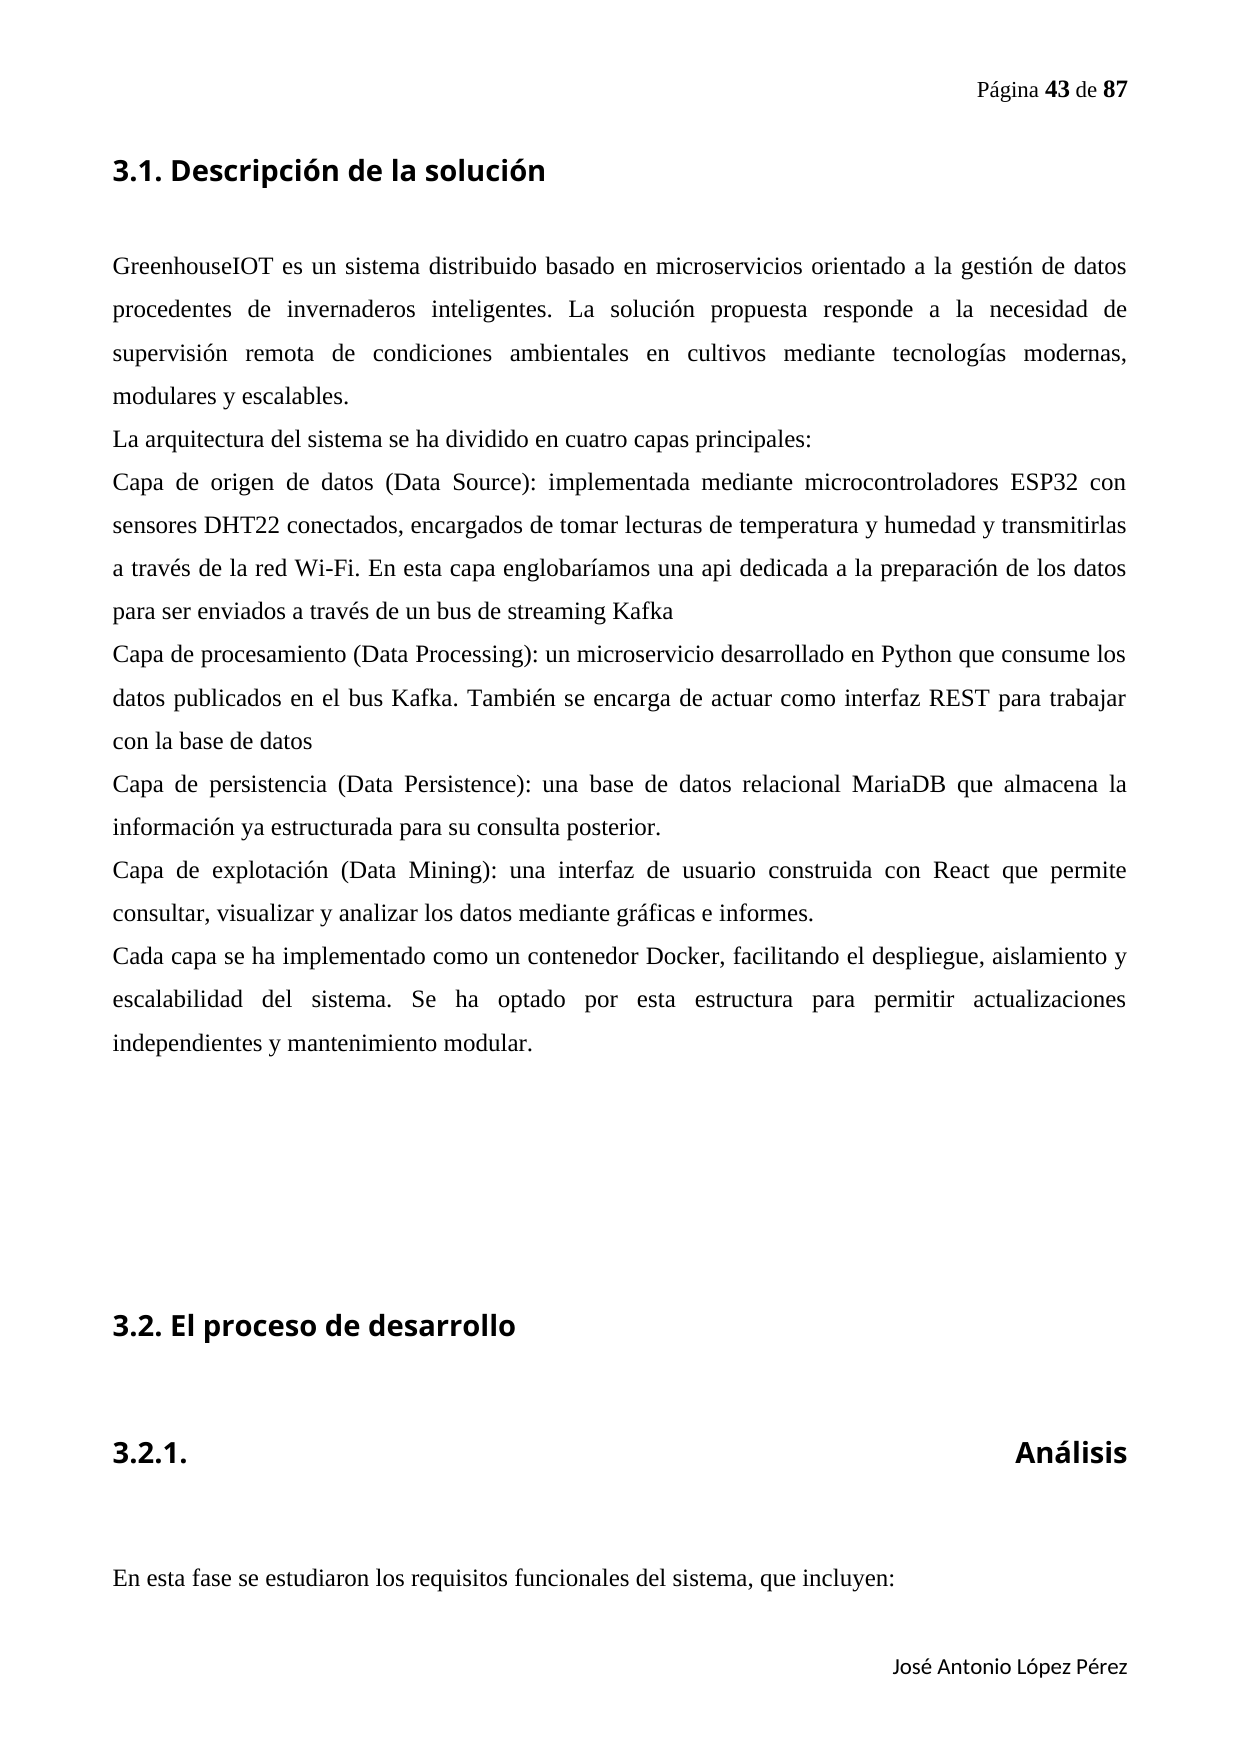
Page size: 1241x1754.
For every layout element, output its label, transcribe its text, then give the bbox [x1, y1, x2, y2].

subtitle 3.2. El proceso de desarrollo [112, 1306, 1128, 1345]
text GreenhouseIOT es un sistema distribuido basado en microservicios orientado a la gestión de datos procedentes de invernaderos inteligentes. La solución propuesta responde a la necesidad de supervisión remota de condiciones ambientales en cultivos mediante tecnologías modernas, modulares y escalables. [112, 251, 1128, 409]
subtitle 3.2.1. Análisis [112, 1432, 1128, 1540]
subtitle 3.1. Descripción de la solución [112, 150, 1128, 190]
text Capa de persistencia (Data Persistence): una base de datos relacional MariaDB que almacena la información ya estructurada para su consulta posterior. [112, 769, 1128, 841]
text Capa de explotación (Data Mining): una interfaz de usuario construida con React que permite consultar, visualizar y analizar los datos mediante gráficas e informes. [112, 855, 1128, 927]
text Capa de origen de datos (Data Source): implementada mediante microcontroladores ESP32 con sensores DHT22 conectados, encargados de tomar lecturas de temperatura y humedad y transmitirlas a través de la red Wi-Fi. En esta capa englobaríamos una api dedicada a la preparación de los datos para ser enviados a través de un bus de streaming Kafka [112, 467, 1128, 625]
text Capa de procesamiento (Data Processing): un microservicio desarrollado en Python que consume los datos publicados en el bus Kafka. También se encarga de actuar como interfaz REST para trabajar con la base de datos [112, 639, 1128, 754]
text En esta fase se estudiaron los requisitos funcionales del sistema, que incluyen: [112, 1563, 1128, 1591]
text Cada capa se ha implementado como un contenedor Docker, facilitando el despliegue, aislamiento y escalabilidad del sistema. Se ha optado por esta estructura para permitir actualizaciones independientes y mantenimiento modular. [112, 941, 1128, 1056]
text La arquitectura del sistema se ha dividido en cuatro capas principales: [112, 424, 1128, 453]
